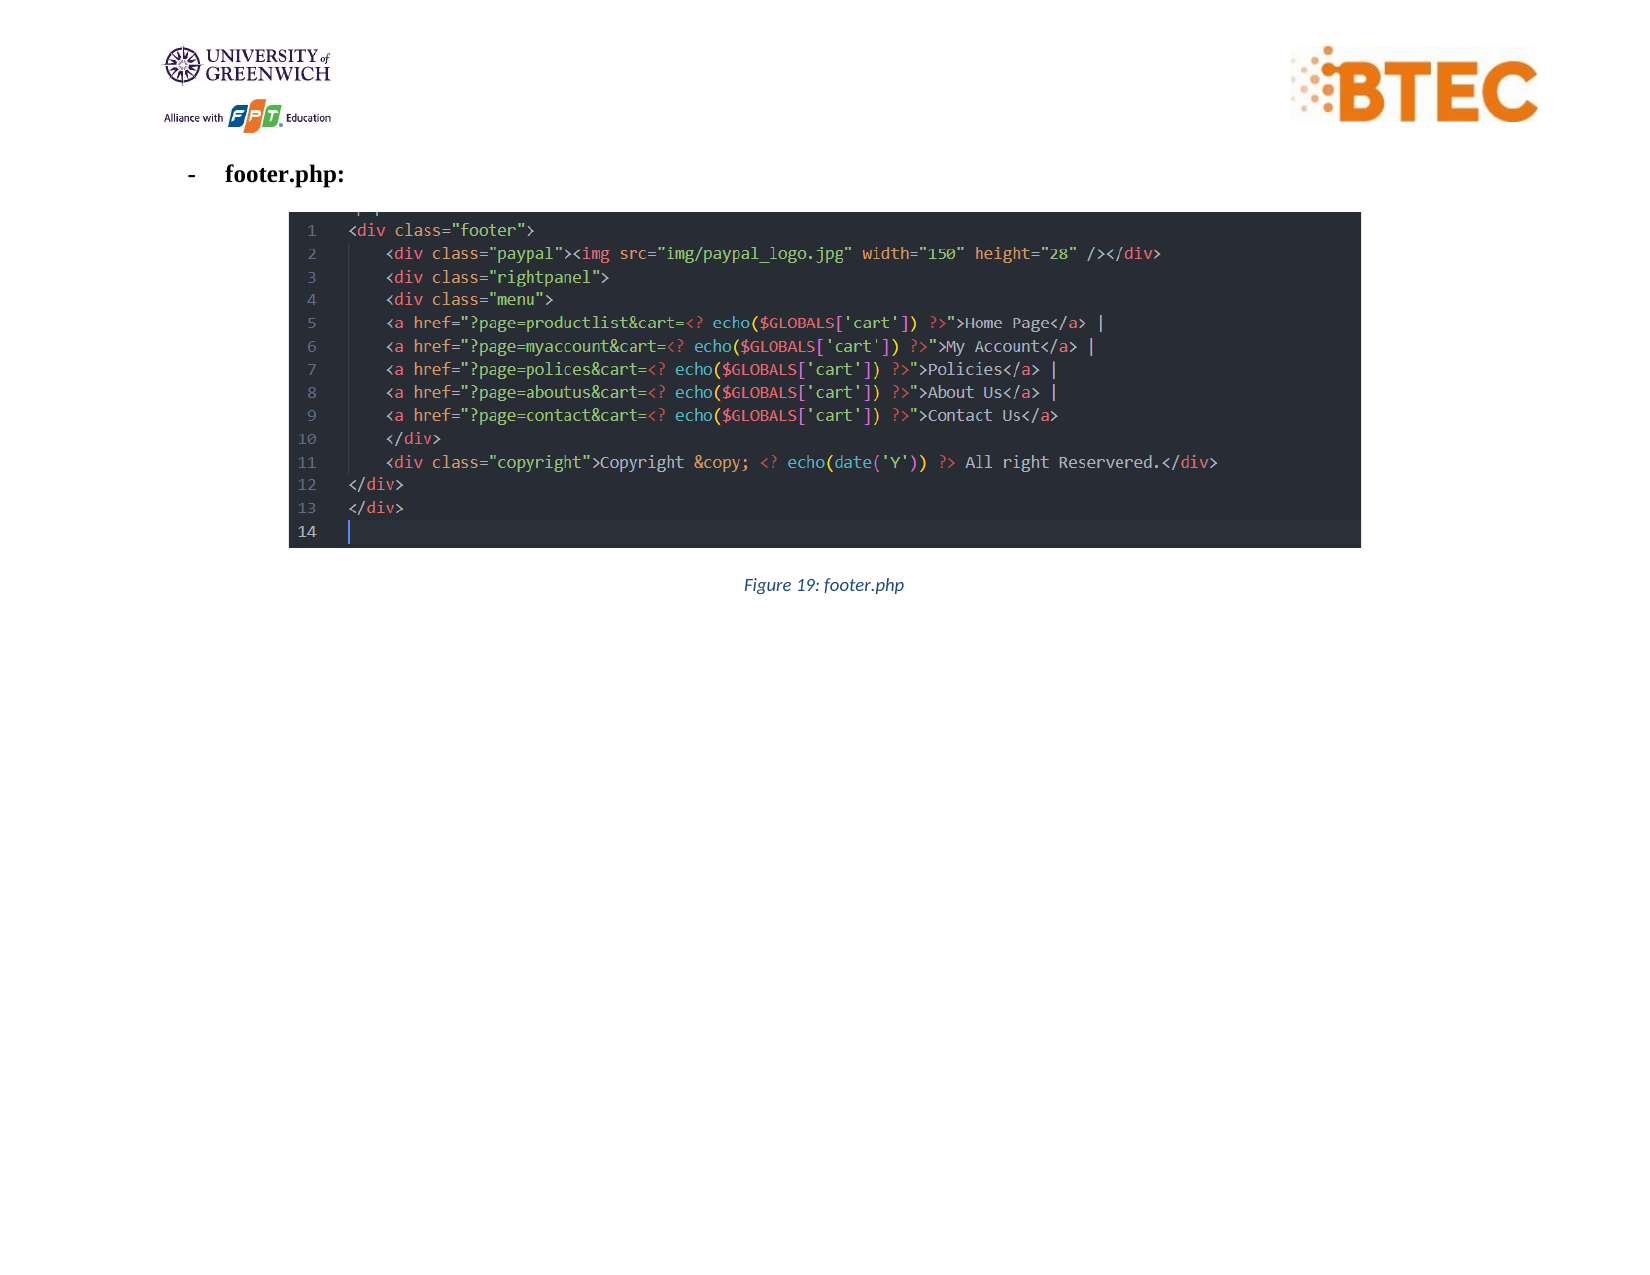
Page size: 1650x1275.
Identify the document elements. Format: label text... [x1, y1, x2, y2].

picture [1290, 46, 1538, 122]
list footer.php: [187, 159, 1500, 188]
text Figure 19: footer.php [150, 573, 1500, 596]
picture [150, 32, 343, 144]
picture [288, 212, 1362, 548]
